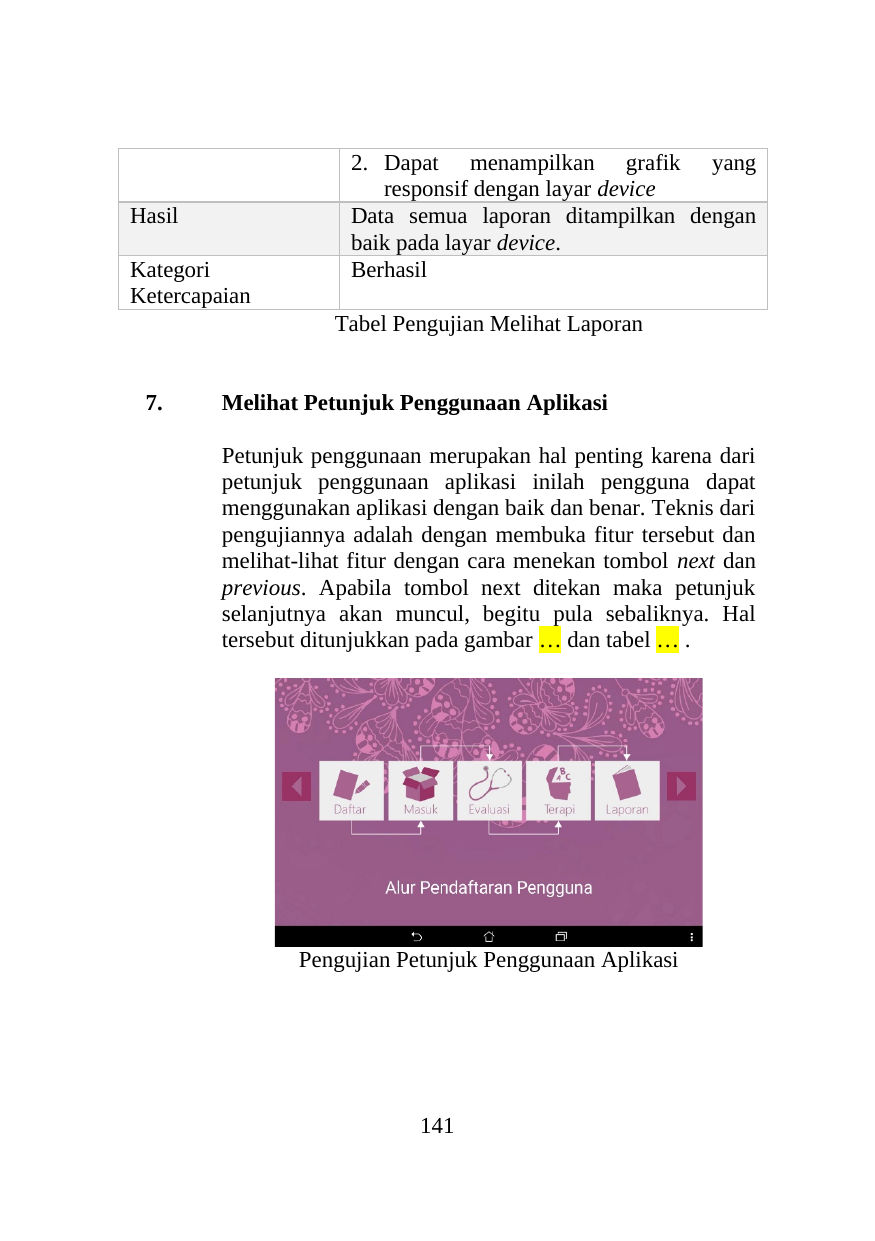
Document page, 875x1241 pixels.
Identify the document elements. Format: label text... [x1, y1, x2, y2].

list Petunjuk penggunaan merupakan hal penting karena dari petunjuk penggunaan aplikasi inilah pengguna dapat menggunakan aplikasi dengan baik dan benar. Teknis dari pengujiannya adalah dengan membuka fitur tersebut dan melihat-lihat fitur dengan cara menekan tombol next dan previous. Apabila tombol next ditekan maka petunjuk selanjutnya akan muncul, begitu pula sebaliknya. Hal tersebut ditunjukkan pada gambar … dan tabel … . [222, 442, 756, 653]
table_cell Berhasil [340, 256, 767, 309]
table_cell Kategori Ketercapaian [119, 256, 339, 309]
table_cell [119, 149, 339, 201]
list Pengujian Petunjuk Penggunaan Aplikasi [222, 947, 756, 973]
list Tabel Pengujian Melihat Laporan [222, 310, 756, 336]
table_cell Hasil [119, 203, 339, 255]
picture [274, 678, 703, 947]
table_cell Data semua laporan ditampilkan dengan baik pada layar device. [340, 203, 767, 255]
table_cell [340, 149, 767, 201]
list Melihat Petunjuk Penggunaan Aplikasi [162, 389, 756, 415]
